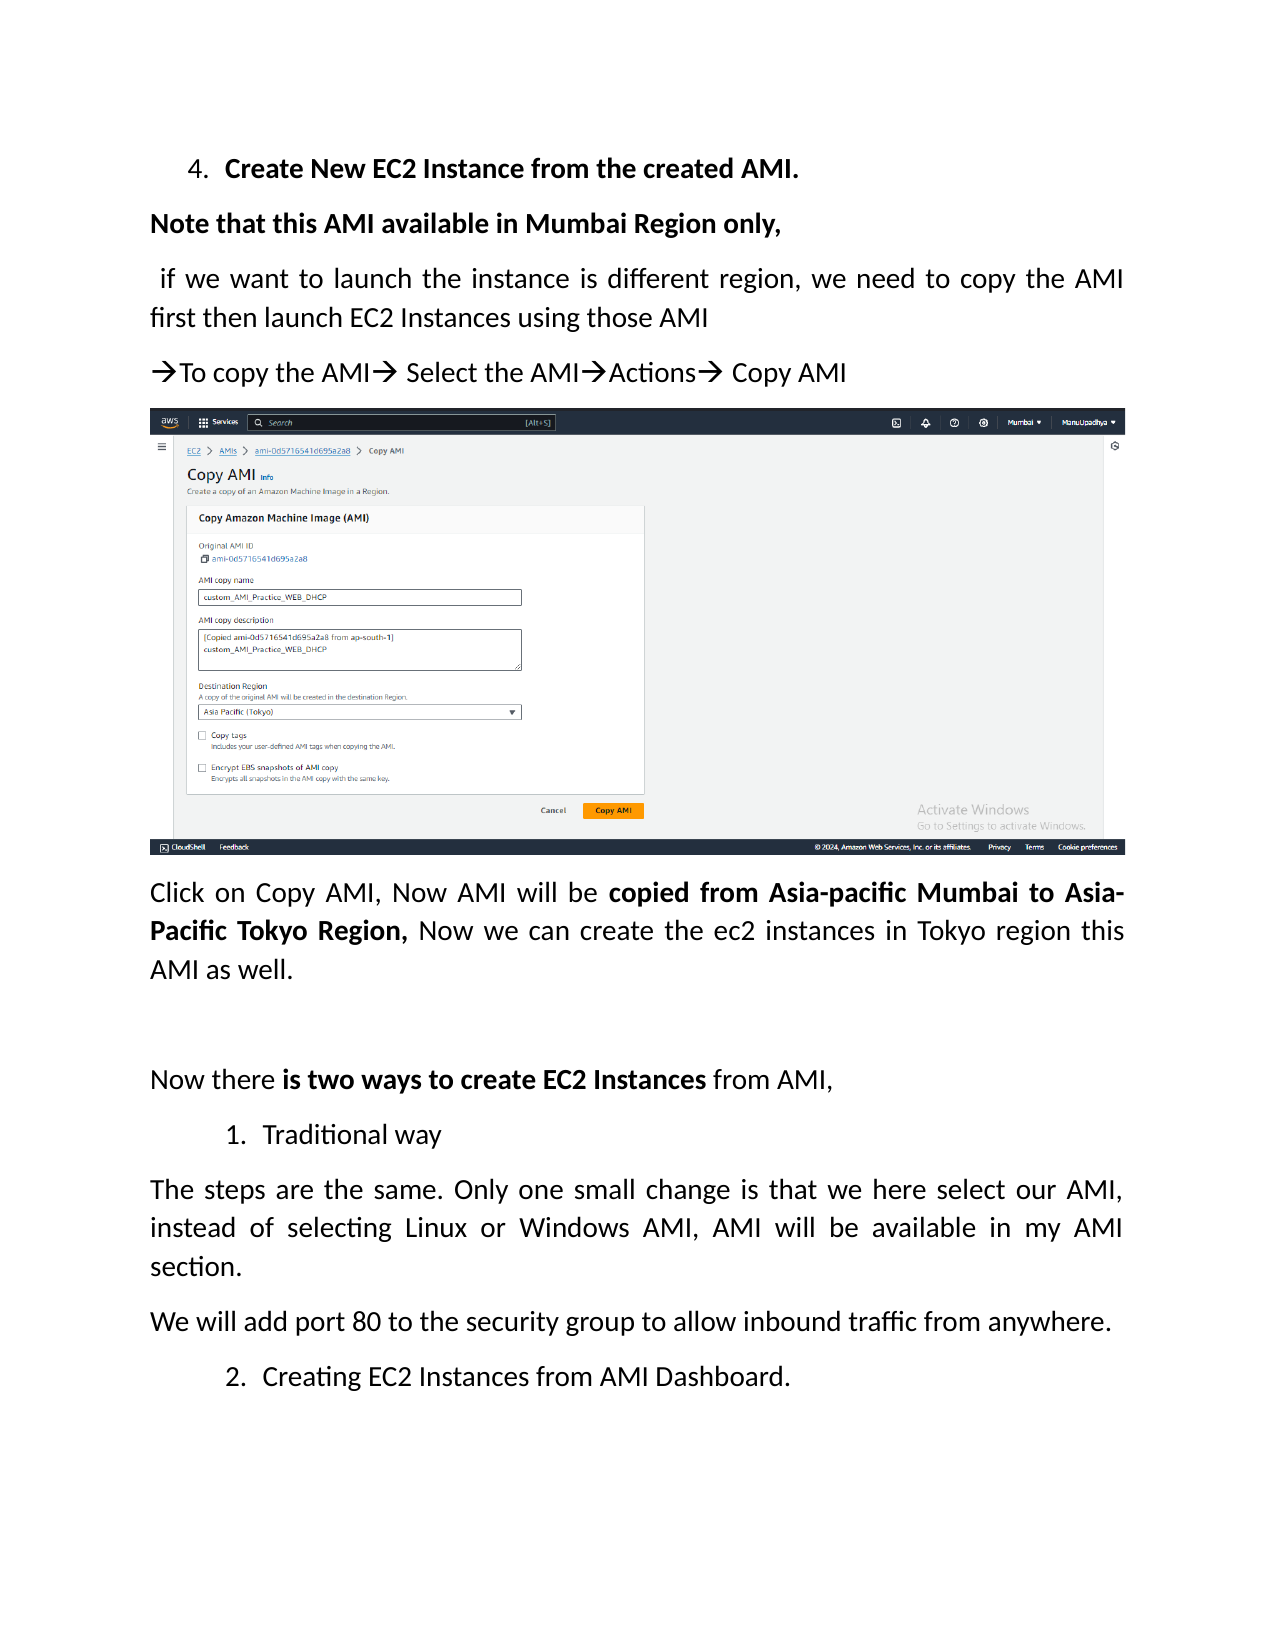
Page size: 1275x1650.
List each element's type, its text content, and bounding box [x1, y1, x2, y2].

text Note that this AMI available in Mumbai Region only, [150, 205, 1125, 241]
list Traditional way [225, 1116, 1125, 1152]
text To copy the AMI Select the AMIActions Copy AMI [150, 354, 1125, 389]
text We will add port 80 to the security group to allow inbound traffic from anywhere. [150, 1303, 1125, 1339]
picture [150, 408, 1125, 855]
text The steps are the same. Only one small change is that we here select our AMI, instead of selecting Linux or Windows AMI, AMI will be available in my AMI section. [150, 1171, 1125, 1284]
text if we want to launch the instance is different region, we need to copy the AMI first then launch EC2 Instances using those AMI [150, 260, 1125, 334]
list Create New EC2 Instance from the created AMI. [187, 150, 1125, 186]
text Click on Copy AMI, Now AMI will be copied from Asia-pacific Mumbai to Asia-Pacific Tokyo Region, Now we can create the ec2 instances in Tokyo region this AMI as well. [150, 874, 1125, 986]
list Creating EC2 Instances from AMI Dashboard. [225, 1358, 1125, 1394]
text Now there is two ways to create EC2 Instances from AMI, [150, 1061, 1125, 1097]
